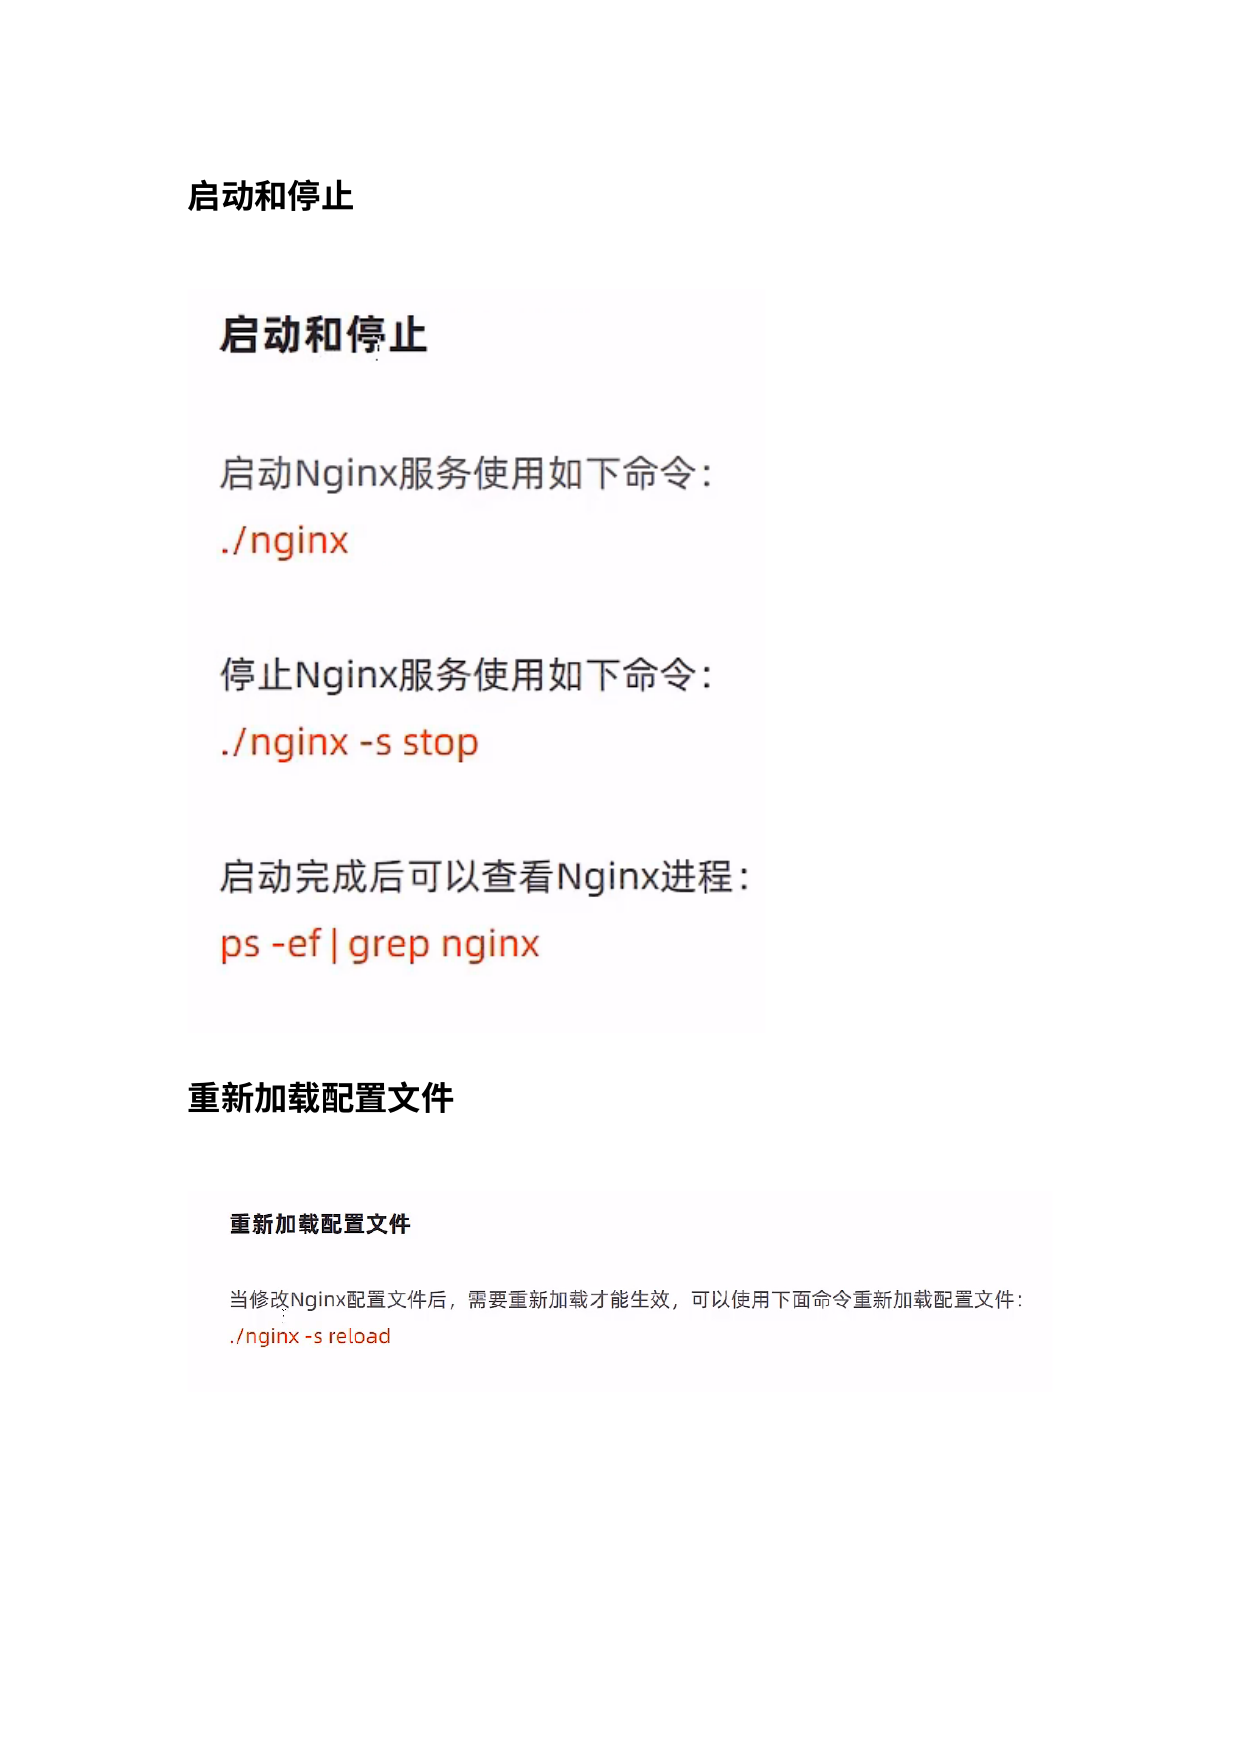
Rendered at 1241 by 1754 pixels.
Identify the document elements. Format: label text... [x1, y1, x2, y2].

subtitle 启动和停止 [187, 162, 1053, 227]
picture [187, 1191, 1053, 1392]
picture [187, 289, 766, 1033]
subtitle 重新加载配置文件 [187, 1064, 1053, 1129]
